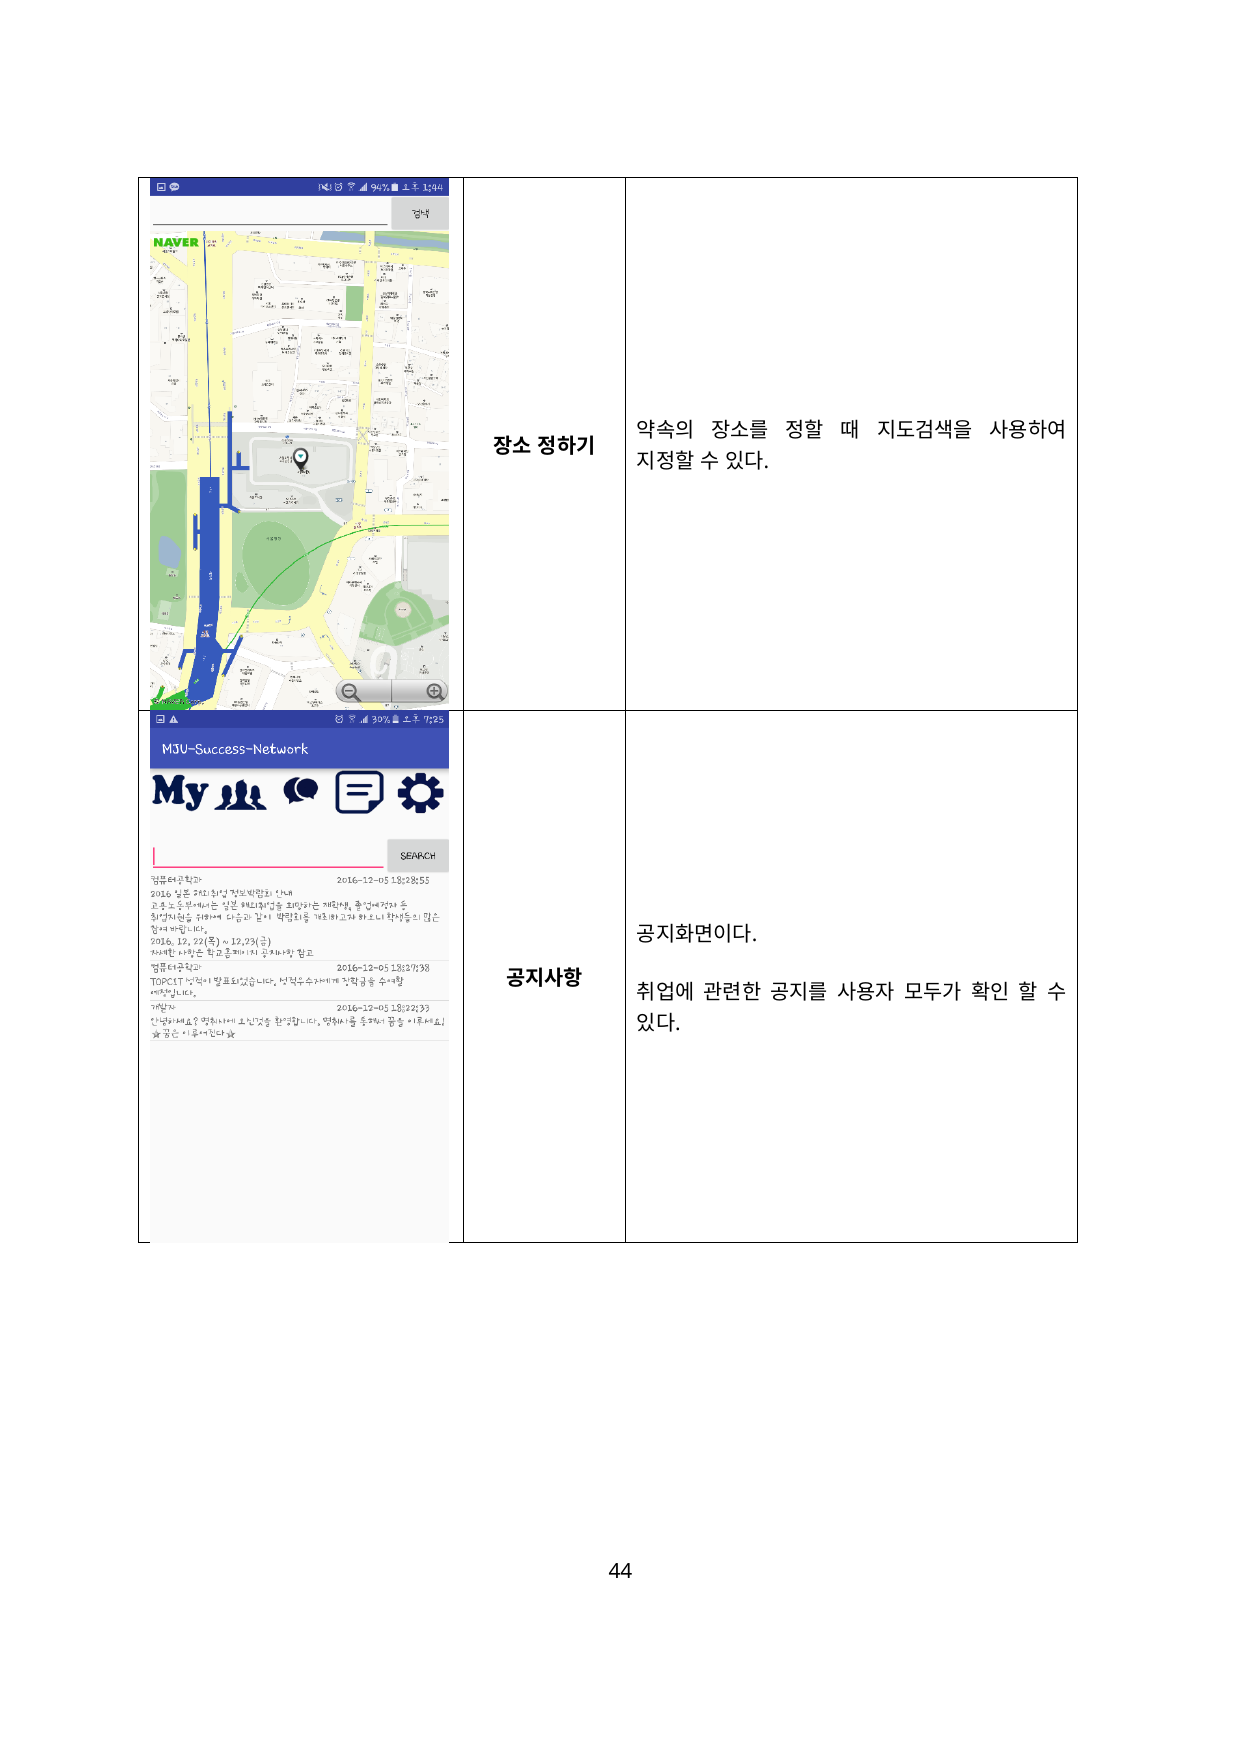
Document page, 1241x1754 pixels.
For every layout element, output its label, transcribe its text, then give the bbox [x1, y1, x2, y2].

table_cell 공지화면이다. 취업에 관련한 공지를 사용자 모두가 확인 할 수 있다. [626, 711, 1077, 1242]
table_cell [139, 178, 150, 710]
table_cell [449, 711, 463, 1242]
picture [150, 178, 449, 1243]
table_cell [139, 711, 150, 1242]
table_cell [449, 178, 463, 710]
table_cell 약속의 장소를 정할 때 지도검색을 사용하여 지정할 수 있다. [626, 178, 1077, 710]
table_cell 공지사항 [464, 711, 625, 1242]
table_cell 장소 정하기 [464, 178, 625, 710]
